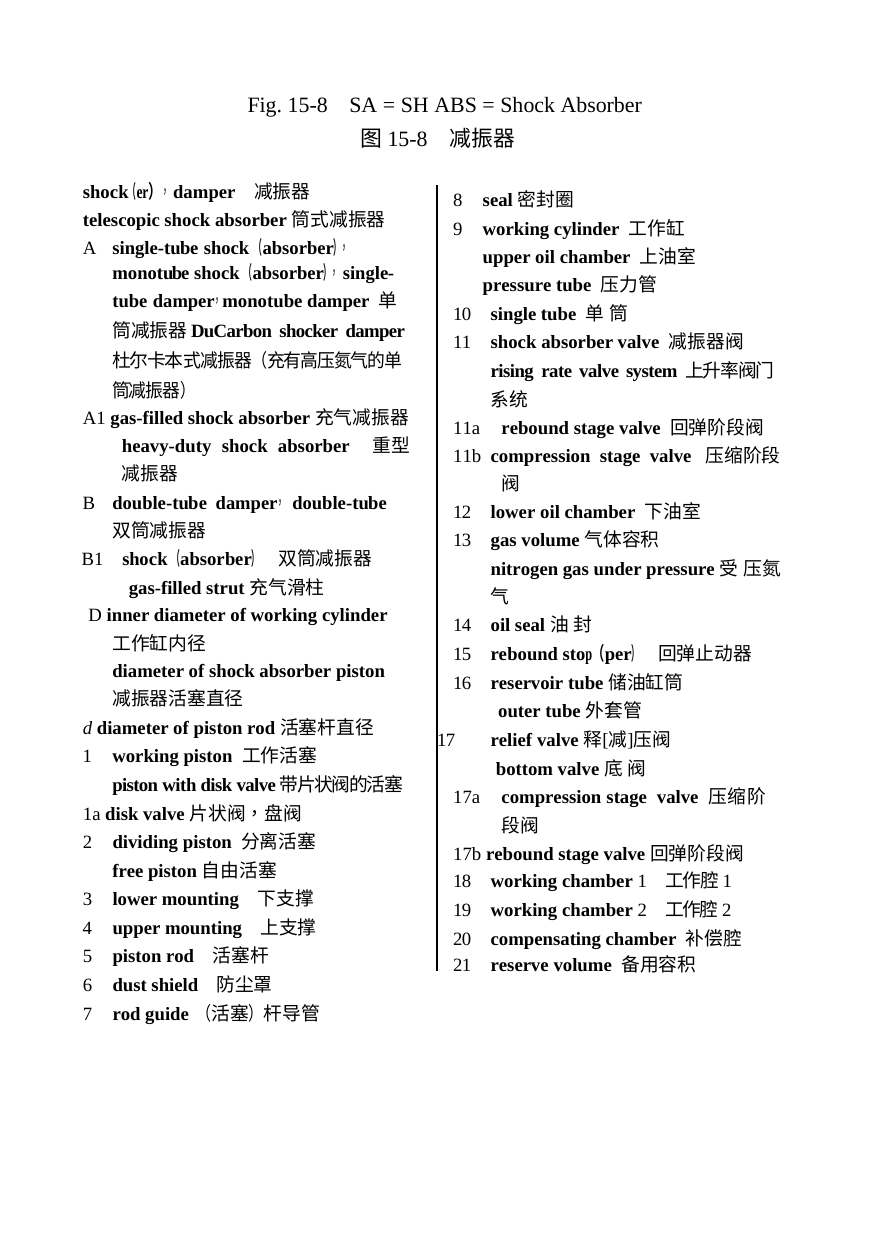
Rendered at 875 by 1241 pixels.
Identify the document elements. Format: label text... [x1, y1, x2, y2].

list gas volume 气体容积 [453, 526, 809, 552]
text 1a disk valve 片状阀，盘阀 [83, 800, 416, 825]
list double-tube damper， double-tube 双筒减振器 [82, 489, 411, 543]
list seal 密封圈 [453, 186, 809, 212]
list lower mounting 下支撑 [83, 886, 416, 911]
text heavy-duty shock absorber 重型减振器 [122, 432, 412, 486]
list reservoir tube 储油缸筒 [453, 669, 809, 694]
list rebound stop（per） 回弹止动器 [453, 641, 809, 666]
list working piston 工作活塞 [82, 743, 416, 768]
list working cylinder 工作缸upper oil chamber 上油室pressure tube 压力管 [453, 215, 706, 297]
text D inner diameter of working cylinder [79, 604, 396, 626]
text free piston 自由活塞 [112, 857, 416, 882]
list dust shield 防尘罩 [83, 971, 416, 997]
list working chamber 1 工作腔 1 [453, 868, 809, 893]
text 11b compression stage valve 压缩阶段阀 [453, 442, 783, 496]
text nitrogen gas under pressure 受 压氮气 [490, 555, 782, 609]
list lower oil chamber 下油室 [453, 499, 809, 523]
text 工作缸内径 [112, 630, 416, 655]
text A1 gas-filled shock absorber 充气减振器 [83, 407, 416, 429]
list relief valve 释[减]压阀 [438, 726, 702, 752]
list shock absorber valve 减振器阀rising rate valve system 上升率阀门系统 [453, 329, 782, 412]
list piston rod 活塞杆 [83, 943, 416, 968]
list compensating chamber 补偿腔 [453, 925, 809, 951]
text diameter of shock absorber piston [112, 660, 416, 681]
list rod guide （活塞）杆导管 [83, 1000, 416, 1026]
list working chamber 2 工作腔 2 [453, 896, 809, 922]
text d diameter of piston rod 活塞杆直径 [83, 714, 416, 739]
text telescopic shock absorber 筒式减振器 [83, 207, 416, 232]
list upper mounting 上支撑 [82, 914, 416, 940]
list reserve volume 备用容积 [453, 952, 809, 977]
subtitle Fig. 15-8 SA = SH ABS = Shock Absorber [247, 92, 809, 117]
list dividing piston 分离活塞 [83, 828, 416, 854]
list single-tube shock （absorber）， monotube shock （absorber）， single-tube damper， monotube damper 单筒减振器DuCarbon shocker damper 杜尔卡本式减振器（充有高压氮气的单筒减振器） [83, 237, 412, 402]
text 11a rebound stage valve 回弹阶段阀 [453, 415, 809, 439]
text 17a compression stage valve 压缩阶段阀 [453, 783, 783, 837]
text B1 shock （absorber） 双筒减振器 [79, 546, 373, 571]
text 图 15-8 减振器 [67, 123, 808, 153]
text shock（er）， damper 减振器 [83, 178, 416, 203]
text gas-filled strut 充气滑柱 [79, 574, 373, 600]
text 减振器活塞直径 [112, 686, 416, 711]
text piston with disk valve 带片状阀的活塞 [112, 771, 416, 797]
text bottom valve 底 阀 [449, 755, 692, 780]
text 17b rebound stage valve 回弹阶段阀 [453, 841, 809, 865]
list oil seal 油 封 [453, 612, 809, 637]
text outer tube 外套管 [447, 697, 692, 723]
list single tube 单 筒 [453, 300, 809, 326]
